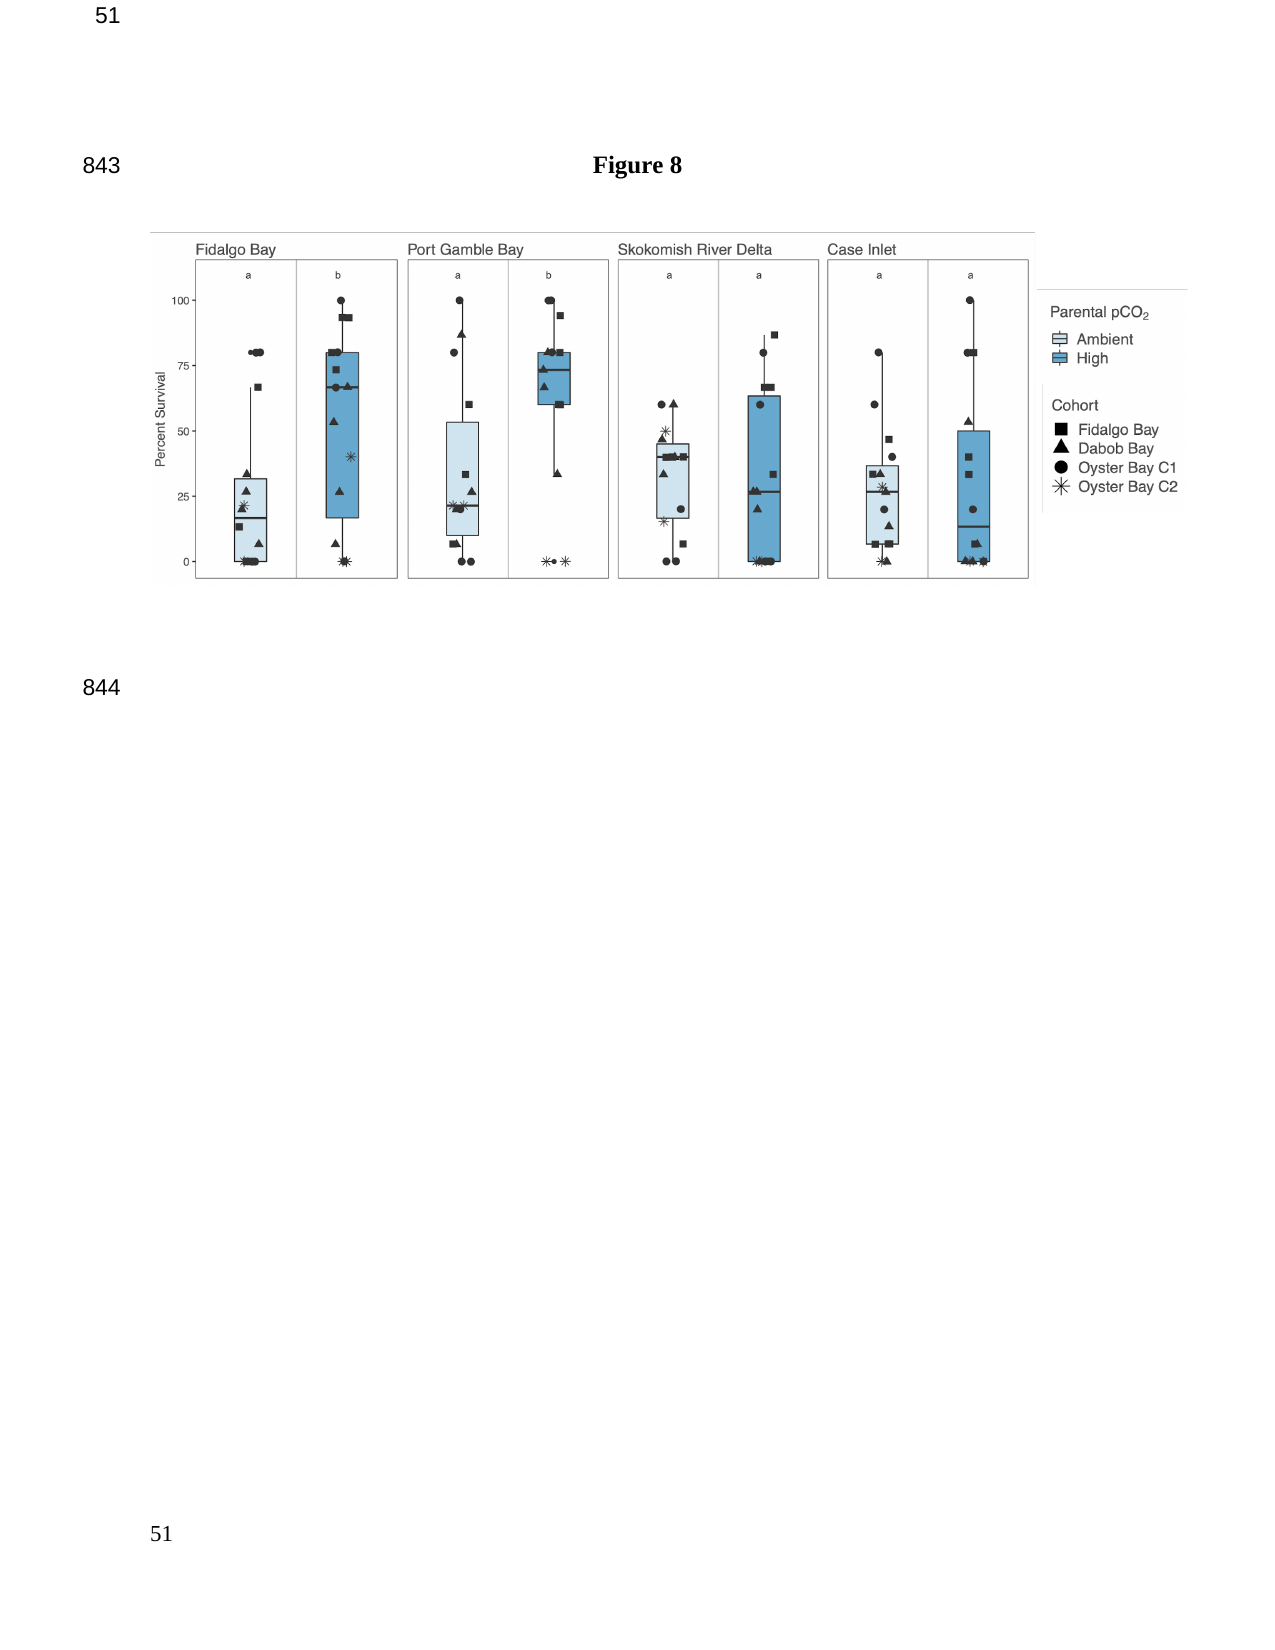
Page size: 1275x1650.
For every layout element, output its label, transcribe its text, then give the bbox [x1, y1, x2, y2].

picture [150, 232, 1188, 588]
text Figure 8 [150, 150, 1125, 179]
